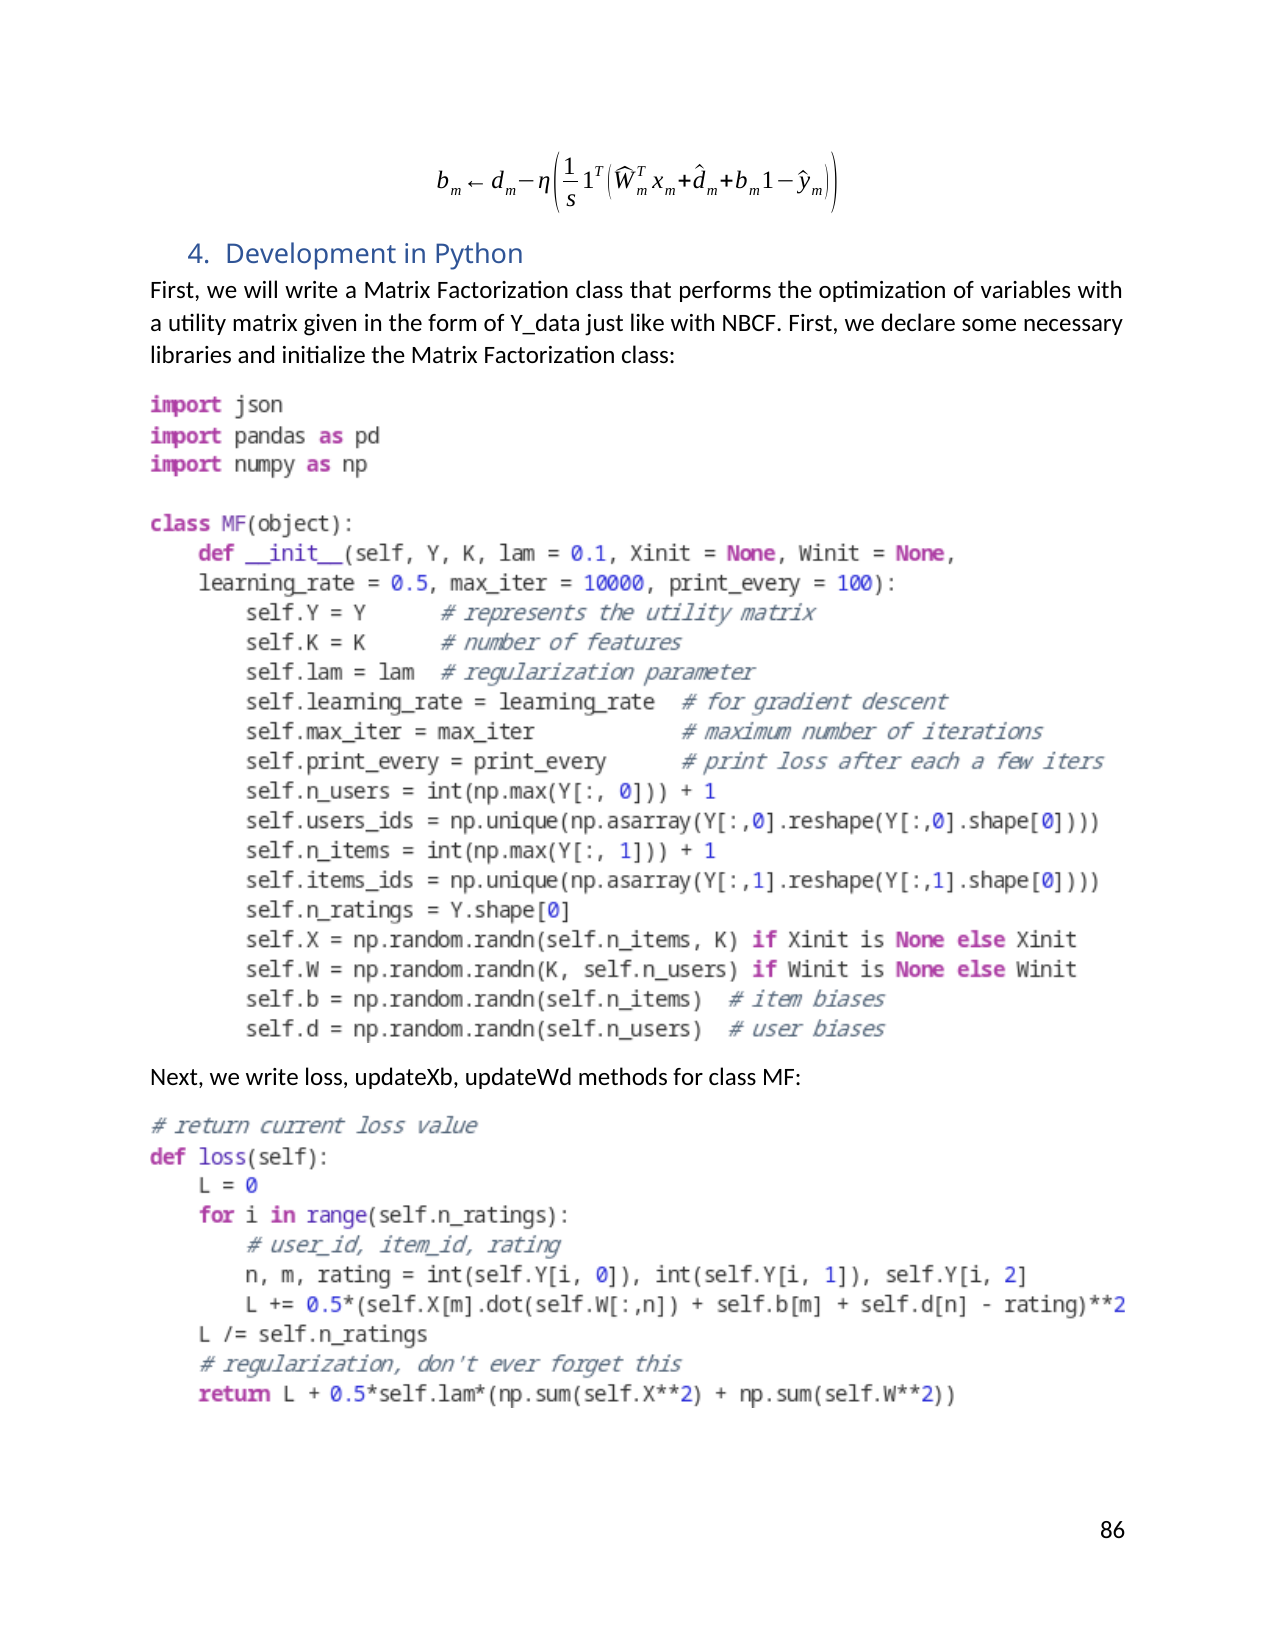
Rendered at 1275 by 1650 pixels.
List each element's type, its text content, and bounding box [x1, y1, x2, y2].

subtitle Development in Python [187, 234, 1125, 271]
text First, we will write a Matrix Factorization class that performs the optimization of variables with a utility matrix given in the form of Y_data just like with NBCF. First, we declare some necessary libraries and initialize the Matrix Factorization class: [150, 274, 1125, 370]
text Next, we write loss, updateXb, updateWd methods for class MF: [150, 1061, 1125, 1092]
